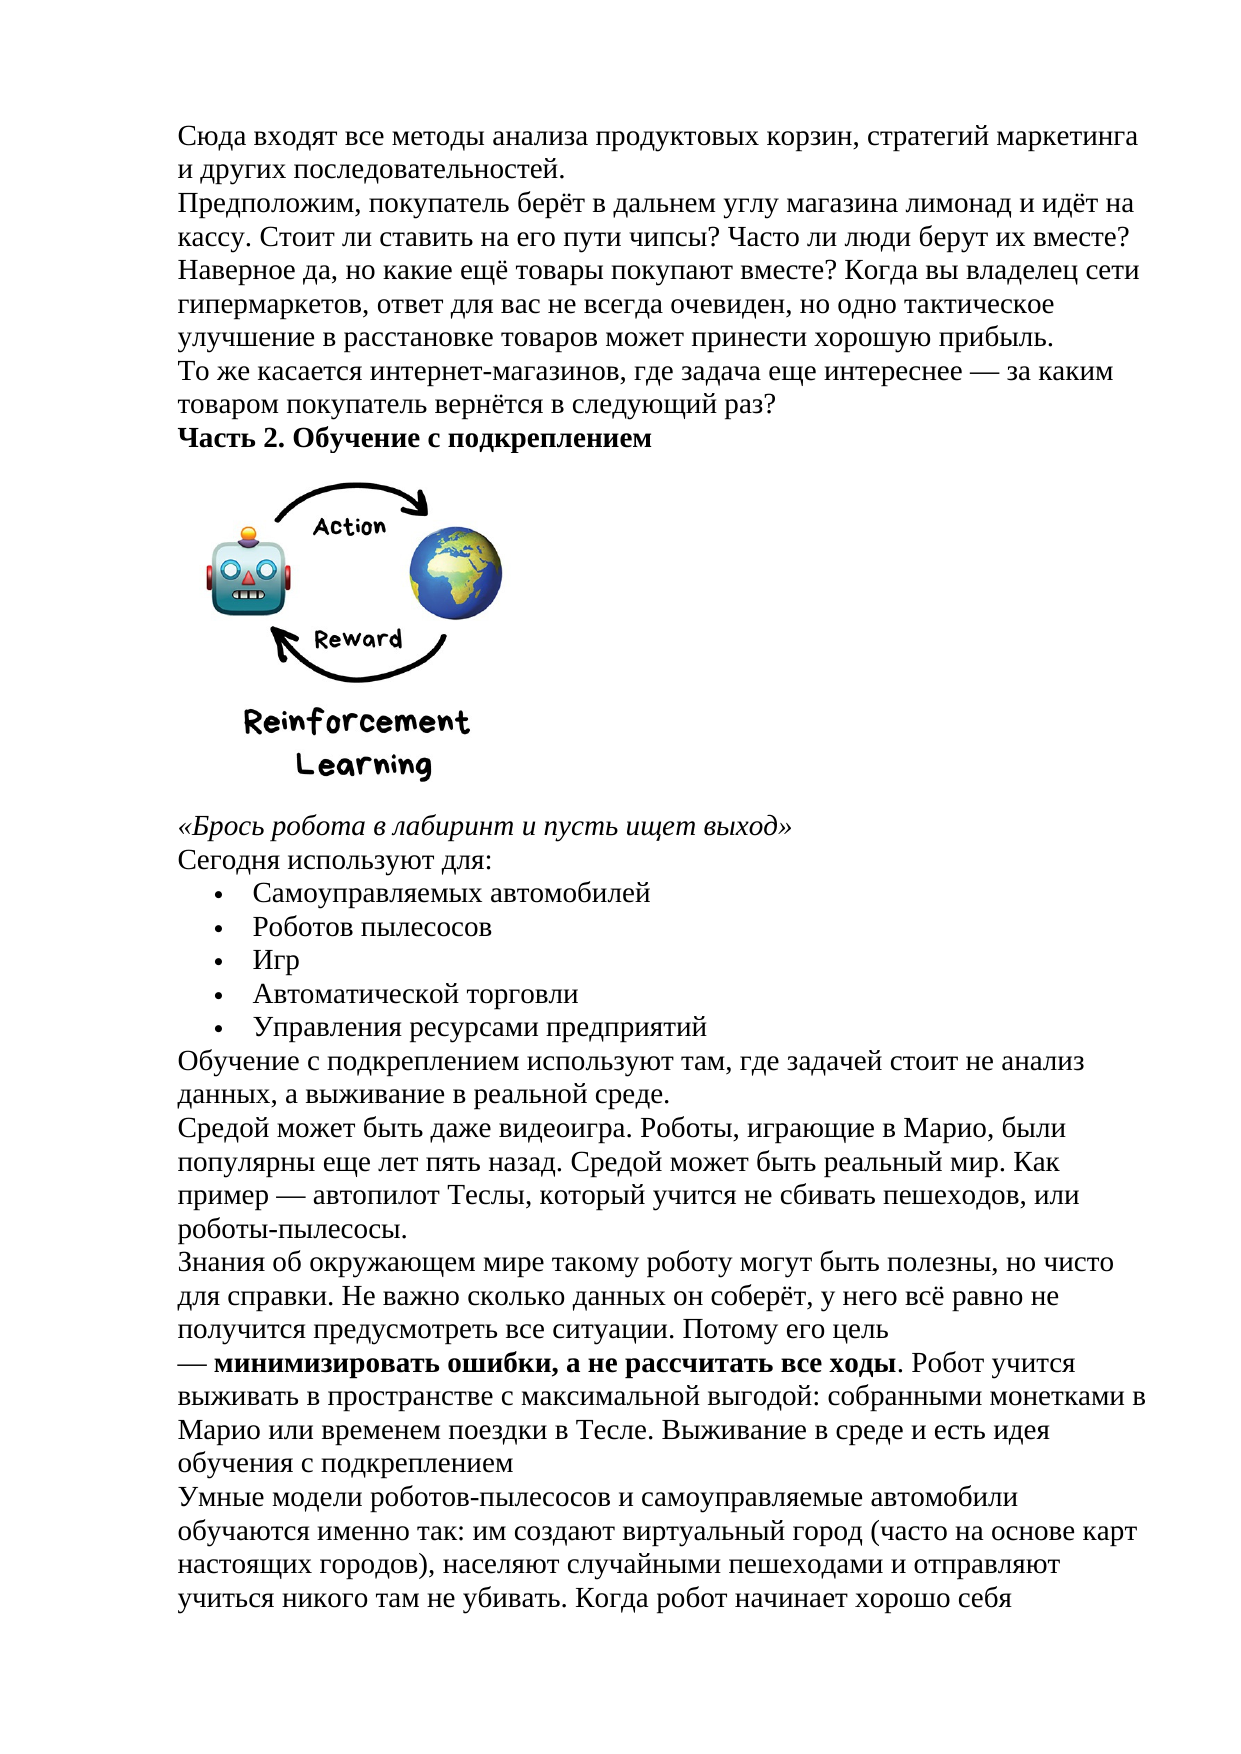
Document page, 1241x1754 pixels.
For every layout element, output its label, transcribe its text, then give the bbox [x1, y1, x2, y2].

text Знания об окружающем мире такому роботу могут быть полезны, но чисто для справки. Не важно сколько данных он соберёт, у него всё равно не получится предусмотреть все ситуации. Потому его цель — минимизировать ошибки, а не рассчитать все ходы. Робот учится выживать в пространстве с максимальной выгодой: собранными монетками в Марио или временем поездки в Тесле. Выживание в среде и есть идея обучения с подкреплением [177, 1244, 1152, 1479]
text Сегодня используют для: [177, 842, 1152, 875]
list Автоматической торговли [215, 976, 1152, 1009]
list Игр [215, 942, 1152, 976]
list Управления ресурсами предприятий [215, 1009, 1152, 1043]
text Обучение с подкреплением используют там, где задачей стоит не анализ данных, а выживание в реальной среде. [177, 1043, 1152, 1110]
picture [177, 453, 532, 809]
list Роботов пылесосов [215, 909, 1152, 942]
text Часть 2. Обучение с подкреплением [177, 420, 1152, 453]
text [177, 1479, 1152, 1613]
text Предположим, покупатель берёт в дальнем углу магазина лимонад и идёт на кассу. Стоит ли ставить на его пути чипсы? Часто ли люди берут их вместе? Наверное да, но какие ещё товары покупают вместе? Когда вы владелец сети гипермаркетов, ответ для вас не всегда очевиден, но одно тактическое улучшение в расстановке товаров может принести хорошую прибыль. [177, 185, 1152, 353]
text Средой может быть даже видеоигра. Роботы, играющие в Марио, были популярны еще лет пять назад. Средой может быть реальный мир. Как пример — автопилот Теслы, который учится не сбивать пешеходов, или роботы-пылесосы. [177, 1110, 1152, 1244]
text То же касается интернет-магазинов, где задача еще интереснее — за каким товаром покупатель вернётся в следующий раз? [177, 353, 1152, 420]
list Самоуправляемых автомобилей [215, 875, 1152, 909]
text Сюда входят все методы анализа продуктовых корзин, стратегий маркетинга и других последовательностей. [177, 118, 1152, 185]
text «Брось робота в лабиринт и пусть ищет выход» [177, 808, 1152, 842]
